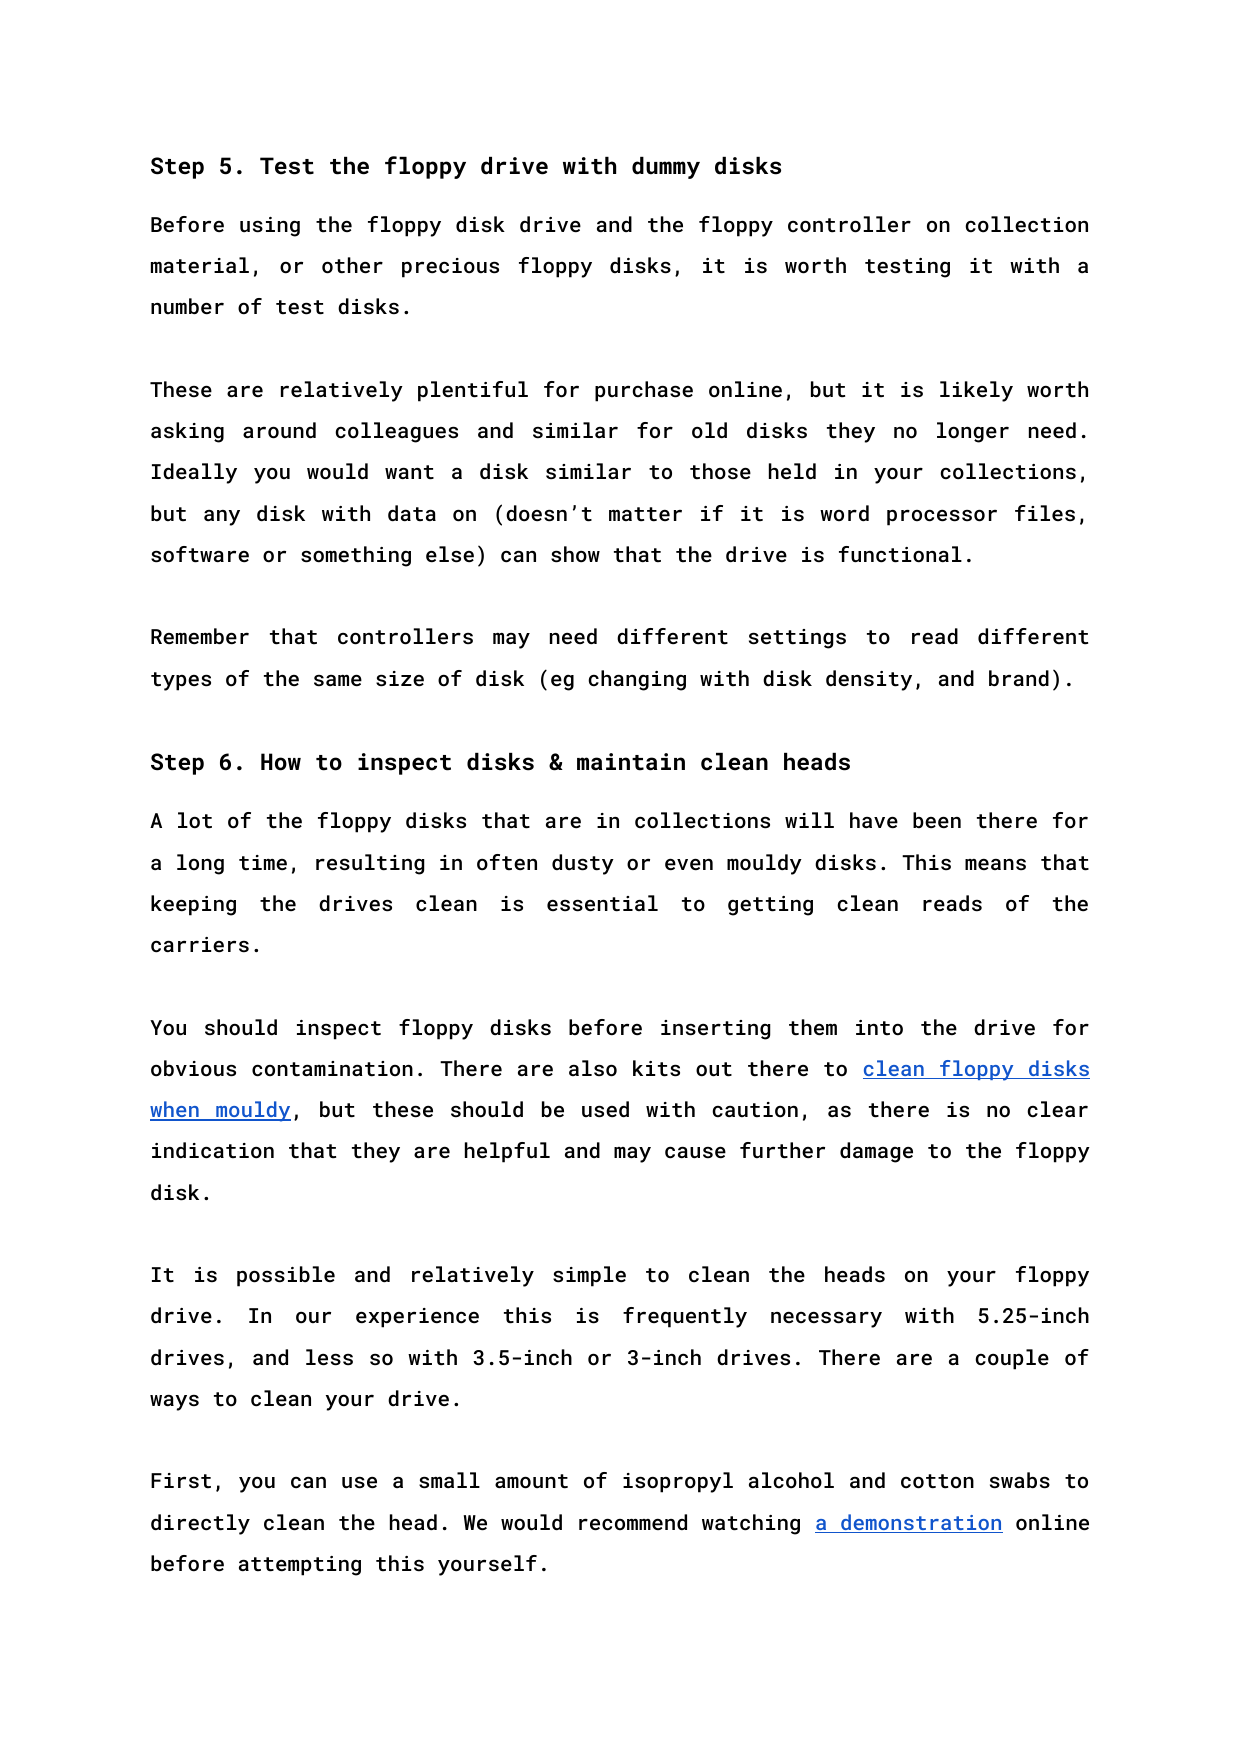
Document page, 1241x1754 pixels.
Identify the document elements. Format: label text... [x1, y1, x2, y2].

text It is possible and relatively simple to clean the heads on your floppy drive. In our experience this is frequently necessary with 5.25-inch drives, and less so with 3.5-inch or 3-inch drives. There are a couple of ways to clean your drive. [150, 1261, 1090, 1412]
text Remember that controllers may need different settings to read different types of the same size of disk (eg changing with disk density, and brand). [150, 623, 1090, 692]
text You should inspect floppy disks before inserting them into the drive for obvious contamination. There are also kits out there to clean floppy disks when mouldy, but these should be used with caution, as there is no clear indication that they are helpful and may cause further damage to the floppy disk. [150, 1013, 1090, 1206]
text Before using the floppy disk drive and the floppy controller on collection material, or other precious floppy disks, it is worth testing it with a number of test disks. [150, 210, 1090, 320]
text These are relatively plentiful for purchase online, but it is likely worth asking around colleagues and similar for old disks they no longer need. Ideally you would want a disk similar to those held in your collections, but any disk with data on (doesn’t matter if it is word processor files, software or something else) can show that the drive is functional. [150, 375, 1090, 568]
subtitle Step 5. Test the floppy drive with dummy disks [150, 150, 1090, 180]
text A lot of the floppy disks that are in collections will have been there for a long time, resulting in often dusty or even mouldy disks. This means that keeping the drives clean is essential to getting clean reads of the carriers. [150, 807, 1090, 958]
text First, you can use a small amount of isopropyl alcohol and cotton swabs to directly clean the head. We would recommend watching a demonstration online before attempting this yourself. [150, 1467, 1090, 1577]
subtitle Step 6. How to inspect disks & maintain clean heads [150, 747, 1090, 777]
